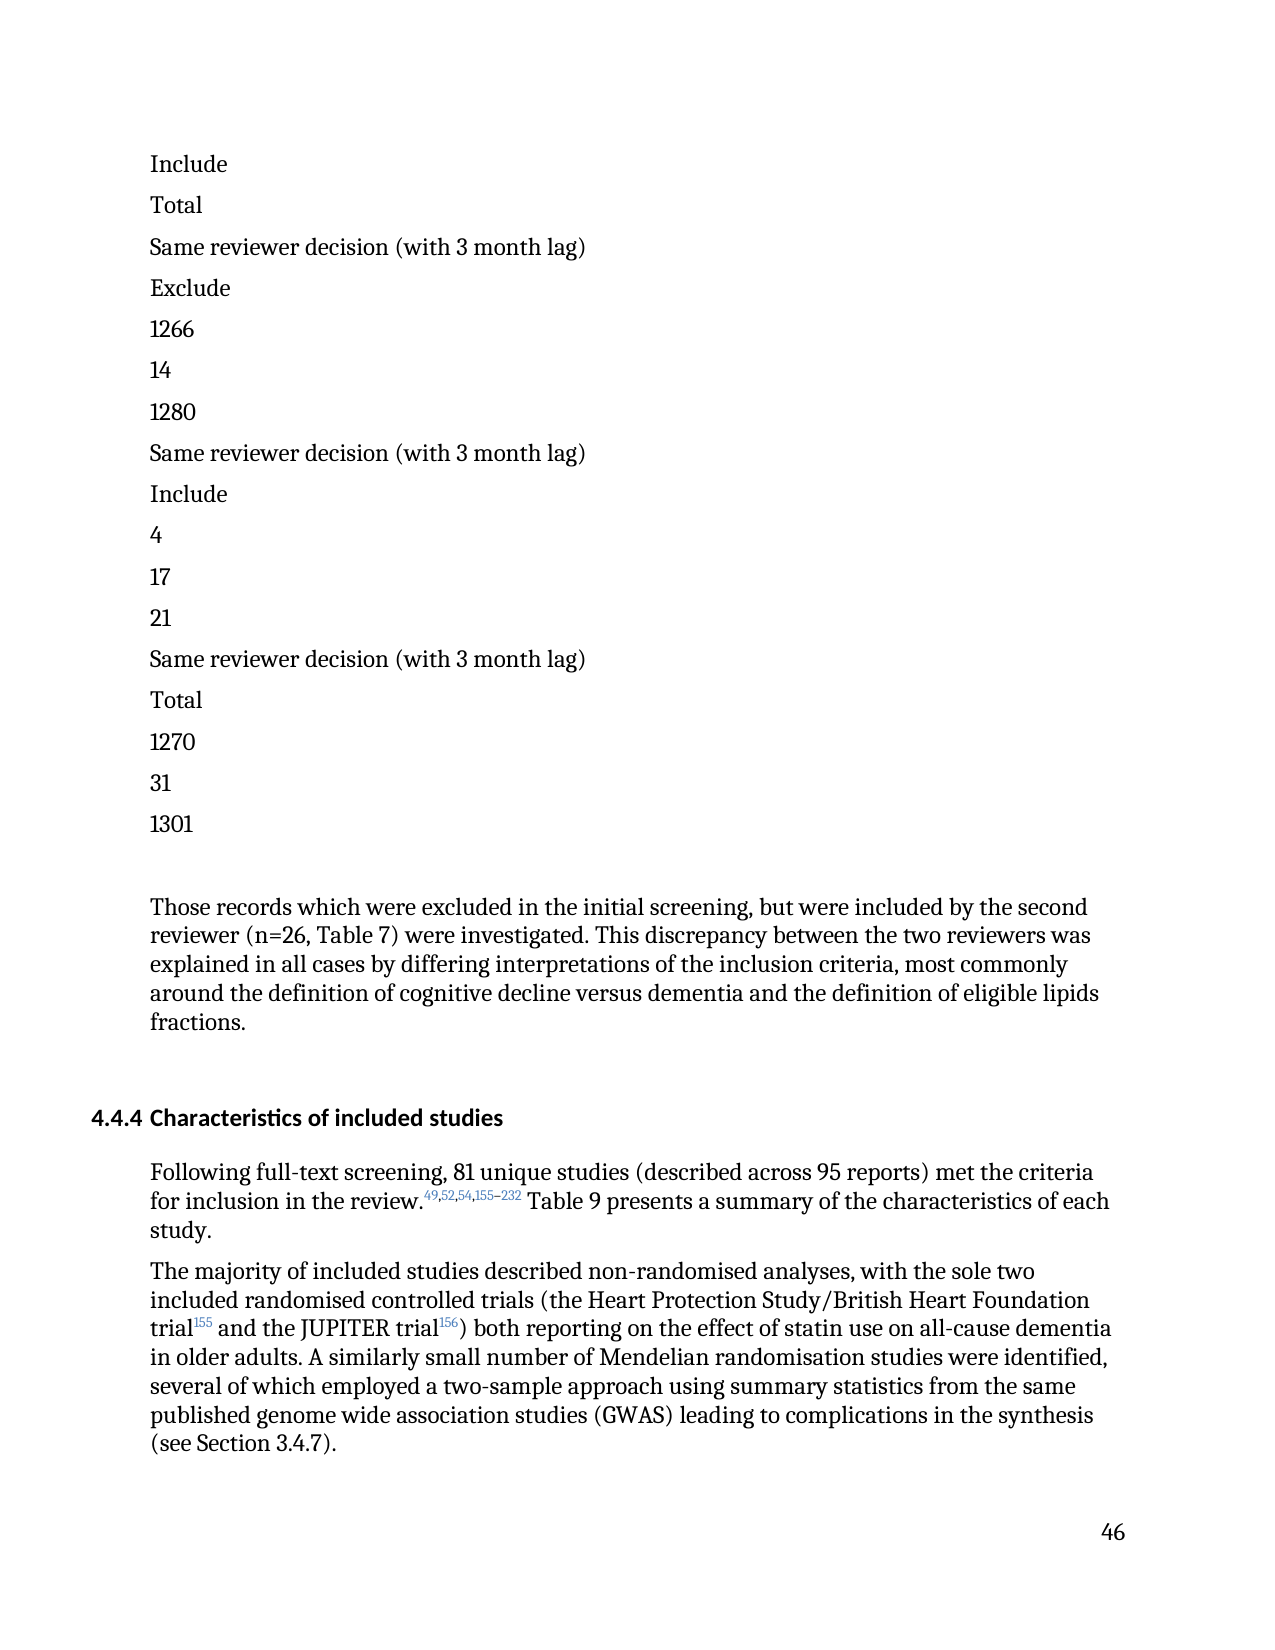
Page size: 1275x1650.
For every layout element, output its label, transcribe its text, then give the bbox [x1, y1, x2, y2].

subtitle Characteristics of included studies [91, 1102, 1125, 1133]
text 1266 [150, 315, 1125, 344]
text Include [150, 150, 1125, 179]
text 21 [150, 604, 1125, 632]
text Same reviewer decision (with 3 month lag) [150, 232, 1125, 261]
text Same reviewer decision (with 3 month lag) [150, 645, 1125, 674]
text Include [150, 480, 1125, 509]
text 1301 [150, 810, 1125, 839]
text Total [150, 191, 1125, 220]
text Following full-text screening, 81 unique studies (described across 95 reports) met the criteria for inclusion in the review.49,52,54,155–232 Table 9 presents a summary of the characteristics of each study. [150, 1158, 1125, 1244]
text Total [150, 686, 1125, 715]
text 1270 [150, 727, 1125, 756]
text 1280 [150, 397, 1125, 426]
text 14 [150, 356, 1125, 385]
text The majority of included studies described non-randomised analyses, with the sole two included randomised controlled trials (the Heart Protection Study/British Heart Foundation trial155 and the JUPITER trial156) both reporting on the effect of statin use on all-cause dementia in older adults. A similarly small number of Mendelian randomisation studies were identified, several of which employed a two-sample approach using summary statistics from the same published genome wide association studies (GWAS) leading to complications in the synthesis (see Section 3.4.7). [150, 1257, 1125, 1458]
text Those records which were excluded in the initial screening, but were included by the second reviewer (n=26, Table 7) were investigated. This discrepancy between the two reviewers was explained in all cases by differing interpretations of the inclusion criteria, most commonly around the definition of cognitive decline versus dementia and the definition of eligible lipids fractions. [150, 892, 1125, 1036]
text 4 [150, 521, 1125, 550]
text 17 [150, 562, 1125, 591]
text 31 [150, 769, 1125, 797]
text Same reviewer decision (with 3 month lag) [150, 439, 1125, 467]
text Exclude [150, 274, 1125, 302]
